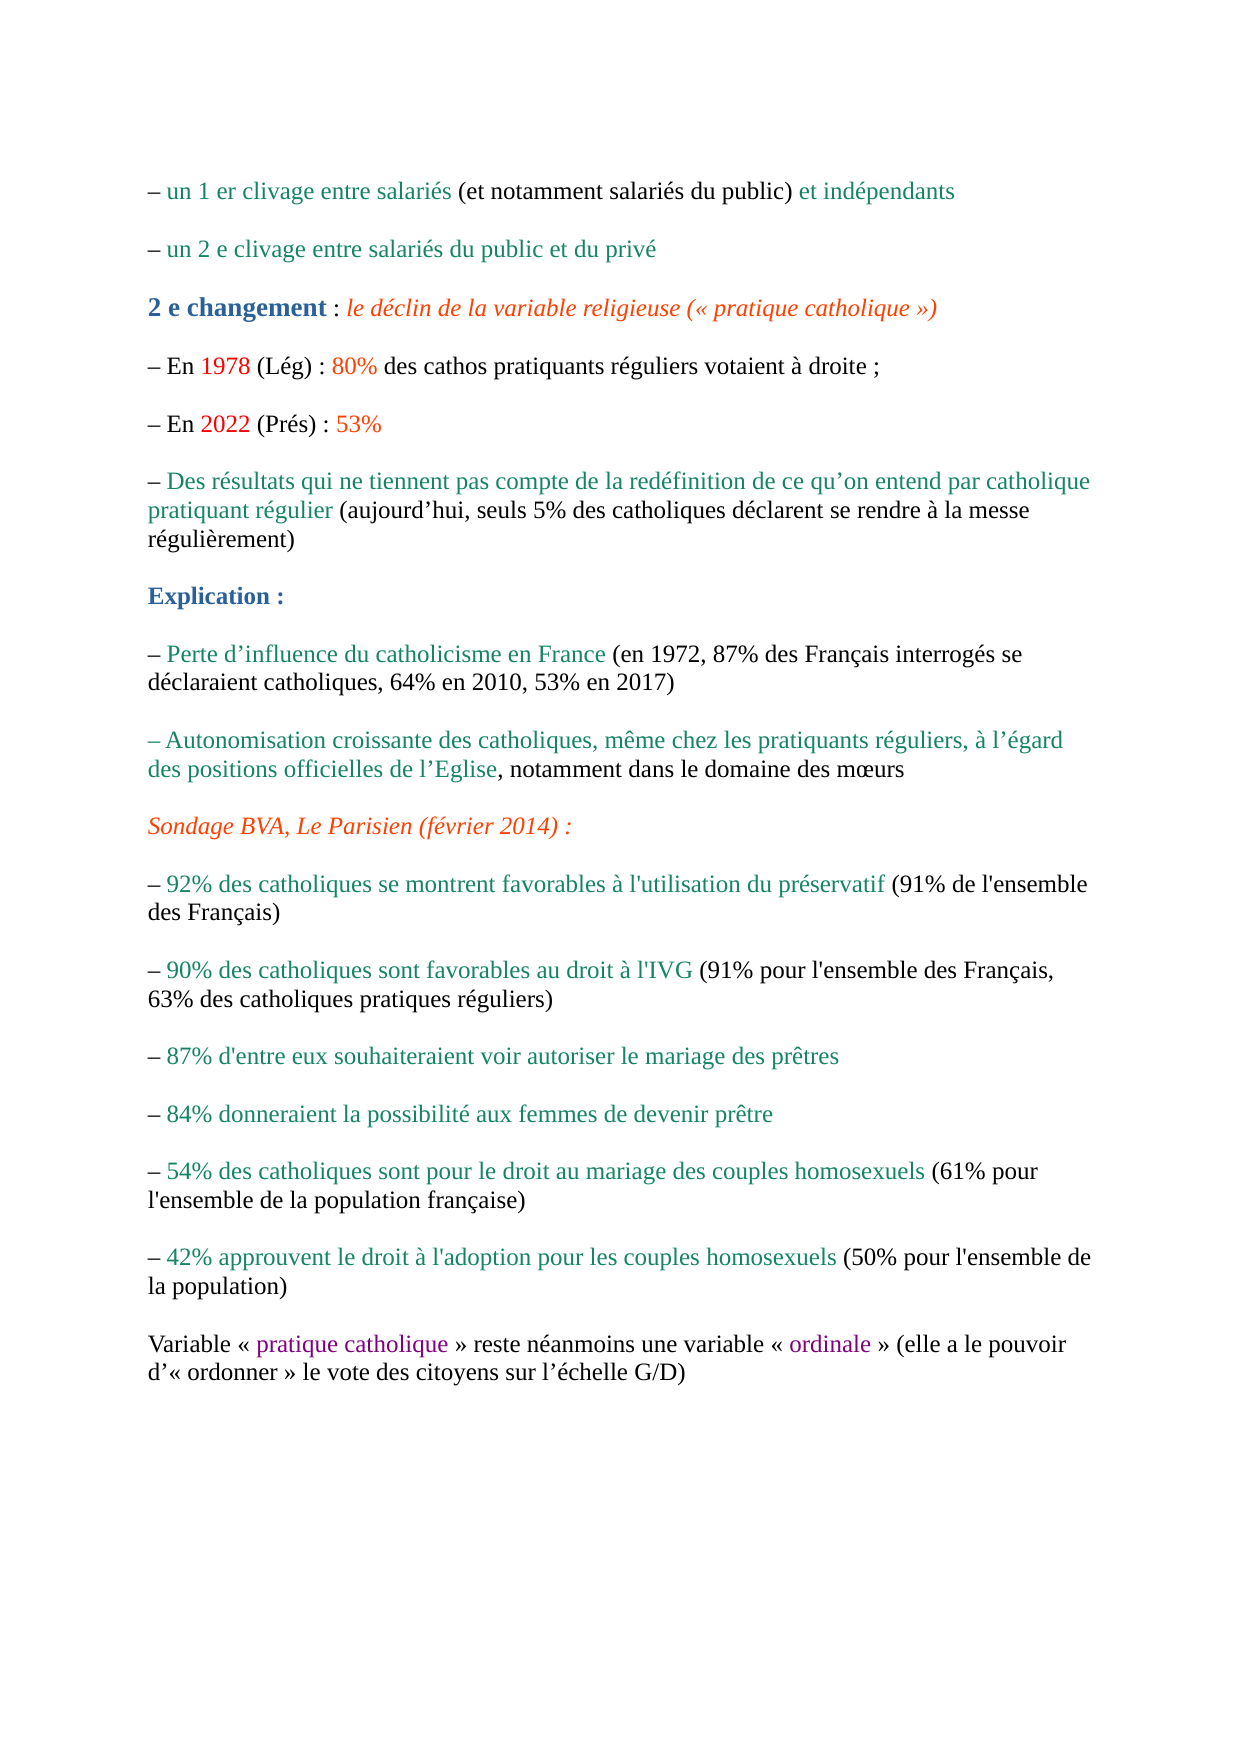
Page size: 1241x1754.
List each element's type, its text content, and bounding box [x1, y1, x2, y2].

text – 87% d'entre eux souhaiteraient voir autoriser le mariage des prêtres [148, 1041, 1093, 1070]
text Variable « pratique catholique » reste néanmoins une variable « ordinale » (elle a le pouvoir d’« ordonner » le vote des citoyens sur l’échelle G/D) [148, 1329, 1093, 1386]
text – un 1 er clivage entre salariés (et notamment salariés du public) et indépendants [148, 176, 1093, 205]
text – Perte d’influence du catholicisme en France (en 1972, 87% des Français interrogés se déclaraient catholiques, 64% en 2010, 53% en 2017) [148, 639, 1093, 696]
text – Autonomisation croissante des catholiques, même chez les pratiquants réguliers, à l’égard des positions officielles de l’Eglise, notamment dans le domaine des mœurs [148, 725, 1093, 782]
text – un 2 e clivage entre salariés du public et du privé [148, 234, 1093, 263]
text – En 2022 (Prés) : 53% [148, 409, 1093, 437]
text – 54% des catholiques sont pour le droit au mariage des couples homosexuels (61% pour l'ensemble de la population française) [148, 1156, 1093, 1214]
text Sondage BVA, Le Parisien (février 2014) : [148, 811, 1093, 840]
text Explication : [148, 581, 1093, 610]
text – 84% donneraient la possibilité aux femmes de devenir prêtre [148, 1099, 1093, 1127]
text – 90% des catholiques sont favorables au droit à l'IVG (91% pour l'ensemble des Français, 63% des catholiques pratiques réguliers) [148, 955, 1093, 1012]
text – 42% approuvent le droit à l'adoption pour les couples homosexuels (50% pour l'ensemble de la population) [148, 1242, 1093, 1300]
text – Des résultats qui ne tiennent pas compte de la redéfinition de ce qu’on entend par catholique pratiquant régulier (aujourd’hui, seuls 5% des catholiques déclarent se rendre à la messe régulièrement) [148, 466, 1093, 552]
text 2 e changement : le déclin de la variable religieuse (« pratique catholique ») [148, 291, 1093, 322]
text – En 1978 (Lég) : 80% des cathos pratiquants réguliers votaient à droite ; [148, 351, 1093, 380]
text – 92% des catholiques se montrent favorables à l'utilisation du préservatif (91% de l'ensemble des Français) [148, 869, 1093, 926]
